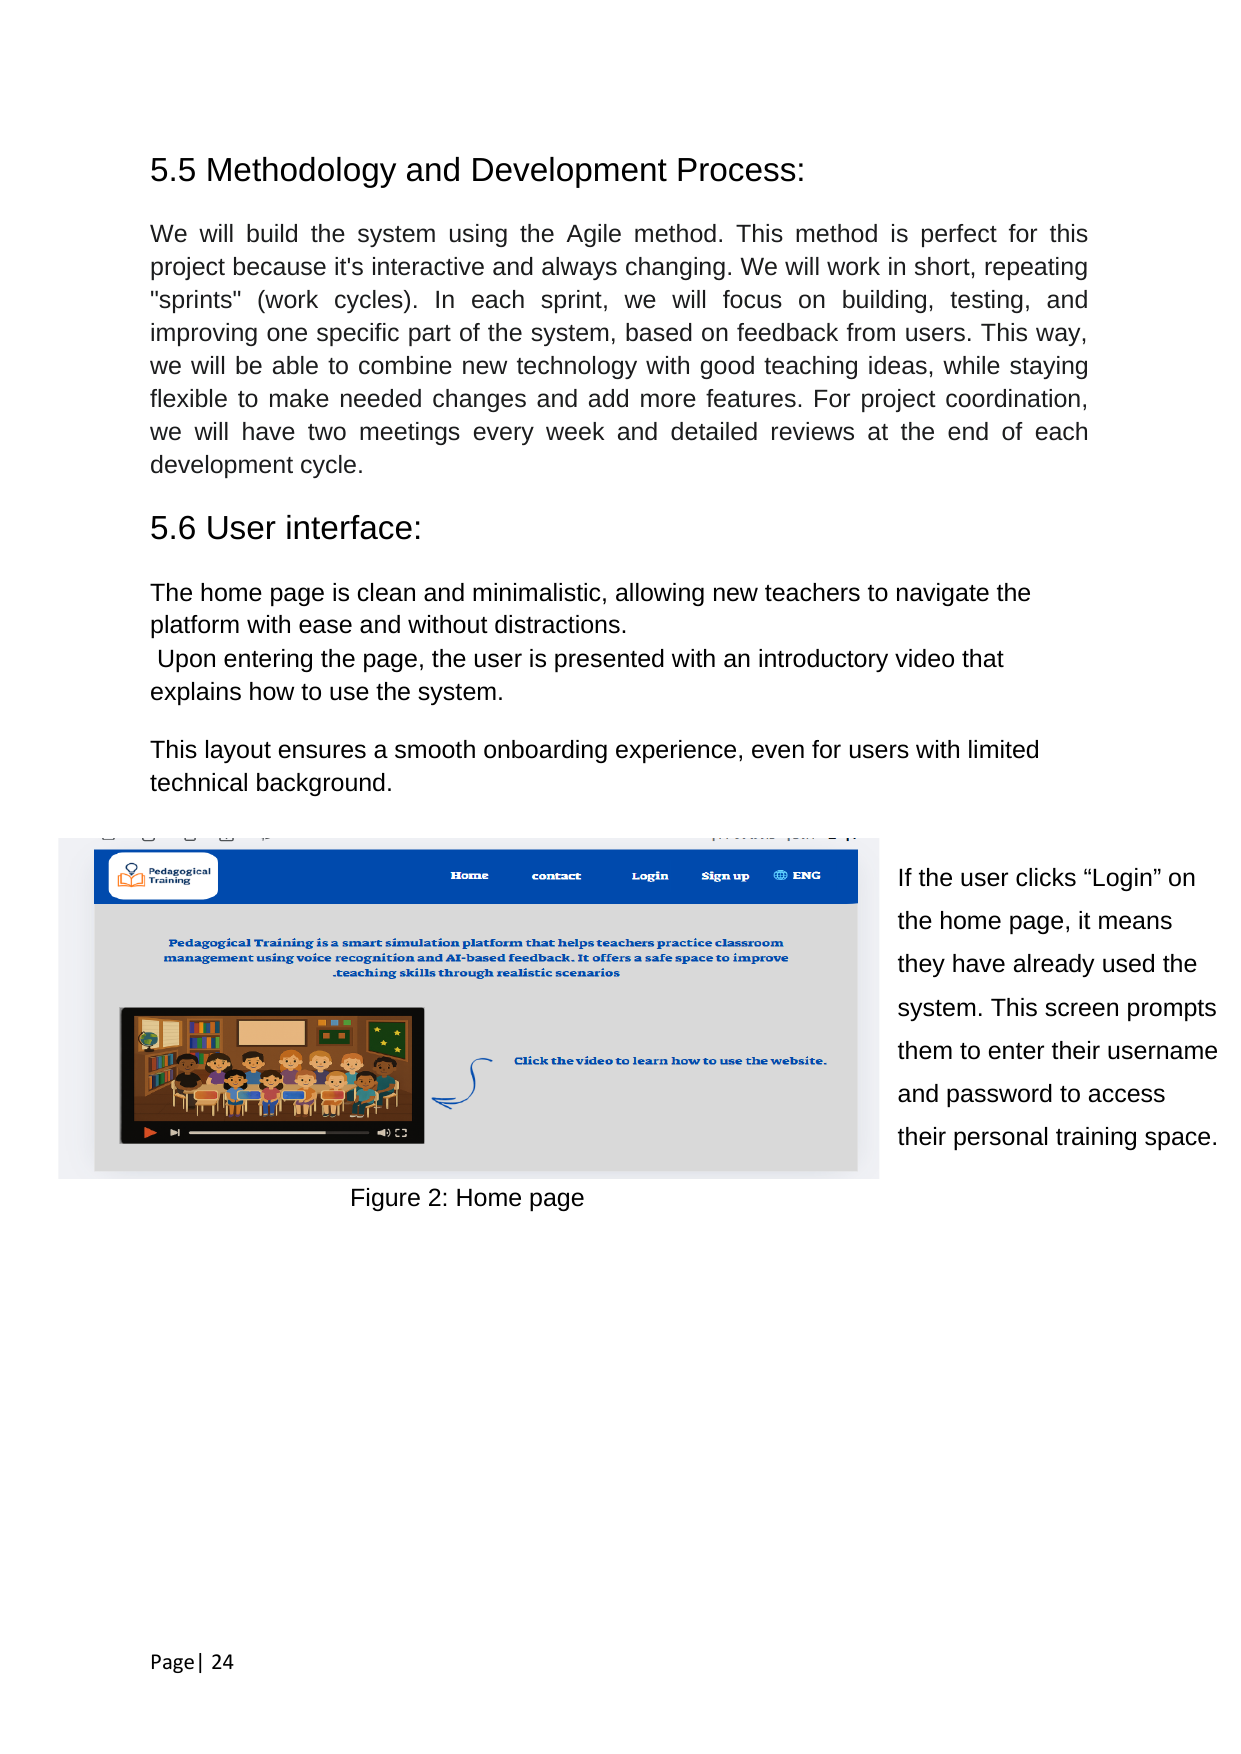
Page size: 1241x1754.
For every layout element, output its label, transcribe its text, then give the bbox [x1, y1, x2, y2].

text The home page is clean and minimalistic, allowing new teachers to navigate the platform with ease and without distractions. Upon entering the page, the user is presented with an introductory video that explains how to use the system. [150, 577, 1090, 705]
subtitle 5.6 User interface: [150, 508, 1090, 547]
table_header If the user clicks “Login” on the home page, it means they have already used the system. This screen prompts them to enter their username and password to access their personal training space. [888, 828, 1230, 1235]
picture [58, 838, 880, 1179]
table_header Figure 2: Home page [49, 828, 886, 1235]
text This layout ensures a smooth onboarding experience, even for users with limited technical background. [150, 734, 1090, 796]
text We will build the system using the Agile method. This method is perfect for this project because it's interactive and always changing. We will work in short, repeating "sprints" (work cycles). In each sprint, we will focus on building, testing, and improving one specific part of the system, based on feedback from users. This way, we will be able to combine new technology with good teaching ideas, while staying flexible to make needed changes and add more features. For project coordination, we will have two meetings every week and detailed reviews at the end of each development cycle. [150, 219, 1090, 479]
subtitle 5.5 Methodology and Development Process: [150, 150, 1090, 188]
